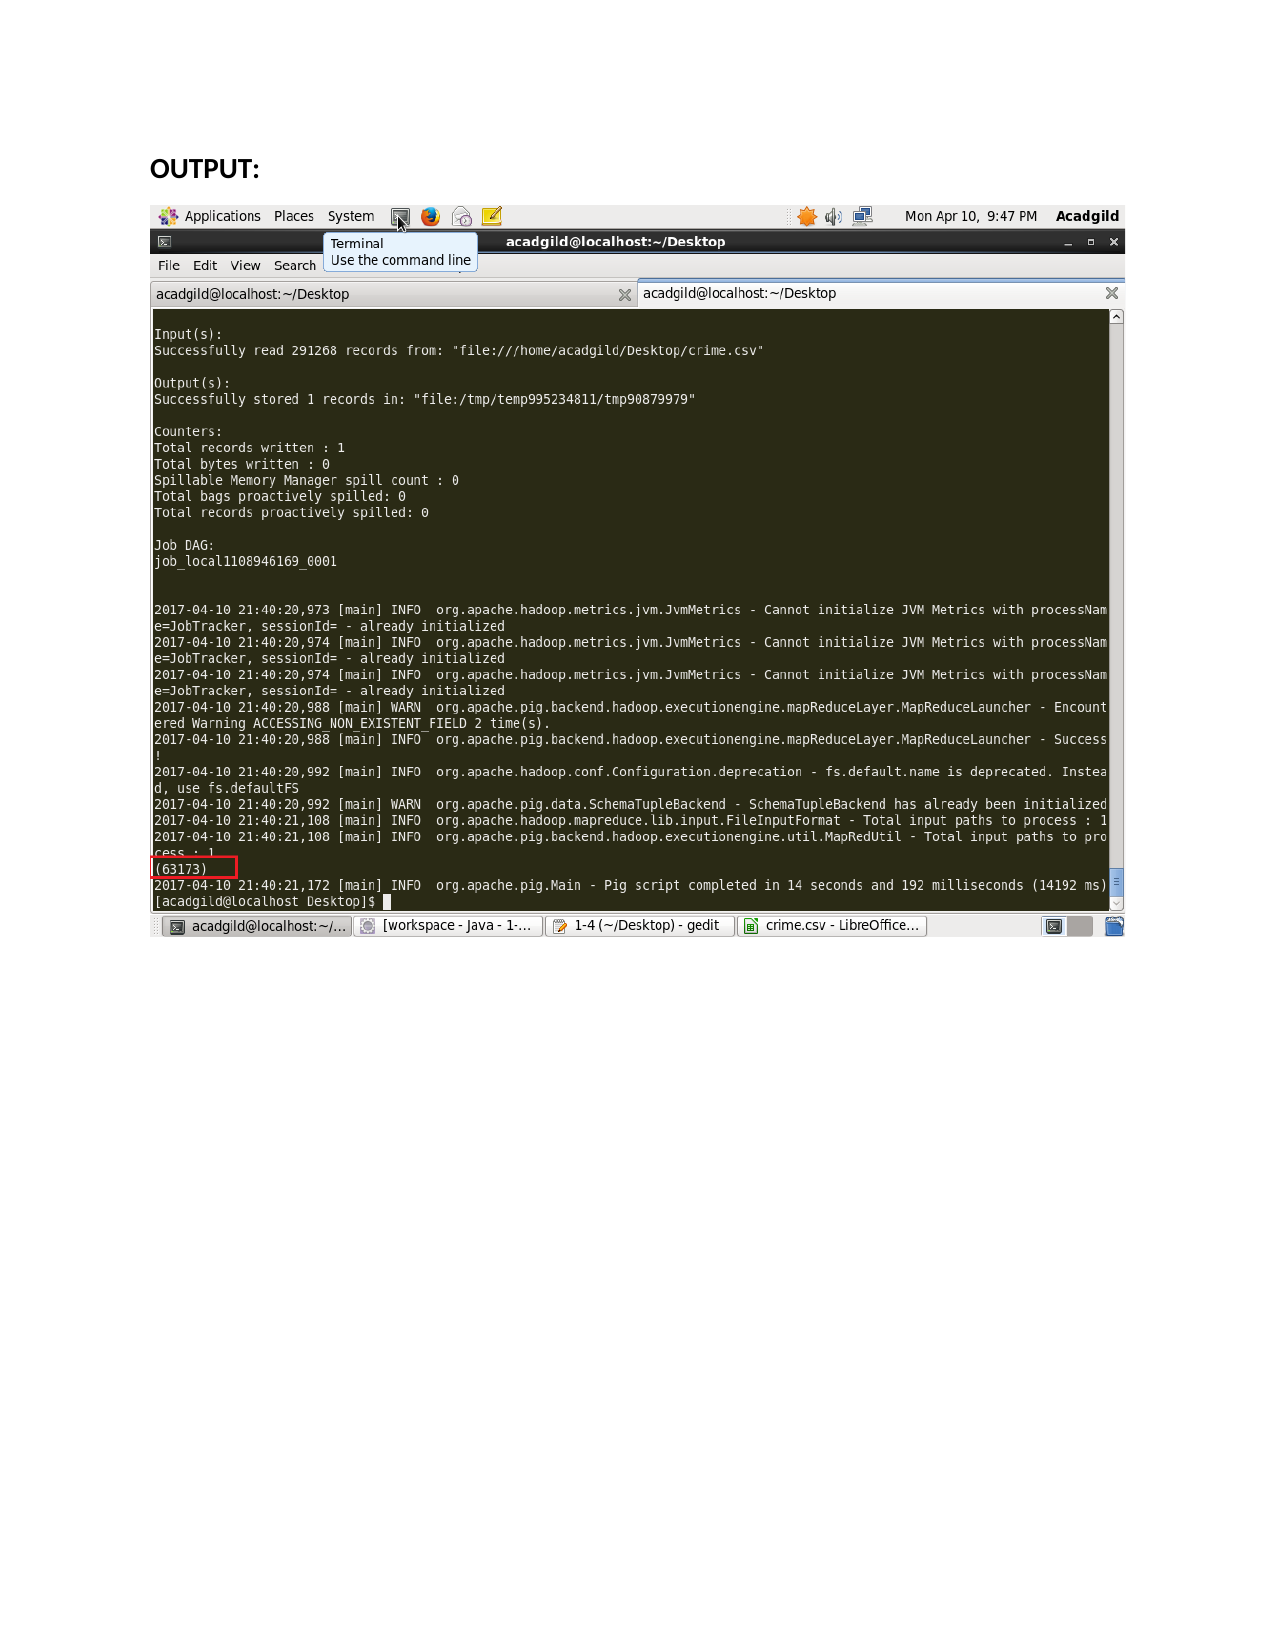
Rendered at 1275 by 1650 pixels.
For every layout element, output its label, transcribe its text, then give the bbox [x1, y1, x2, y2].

text OUTPUT: [150, 150, 1125, 186]
picture [150, 205, 1125, 937]
